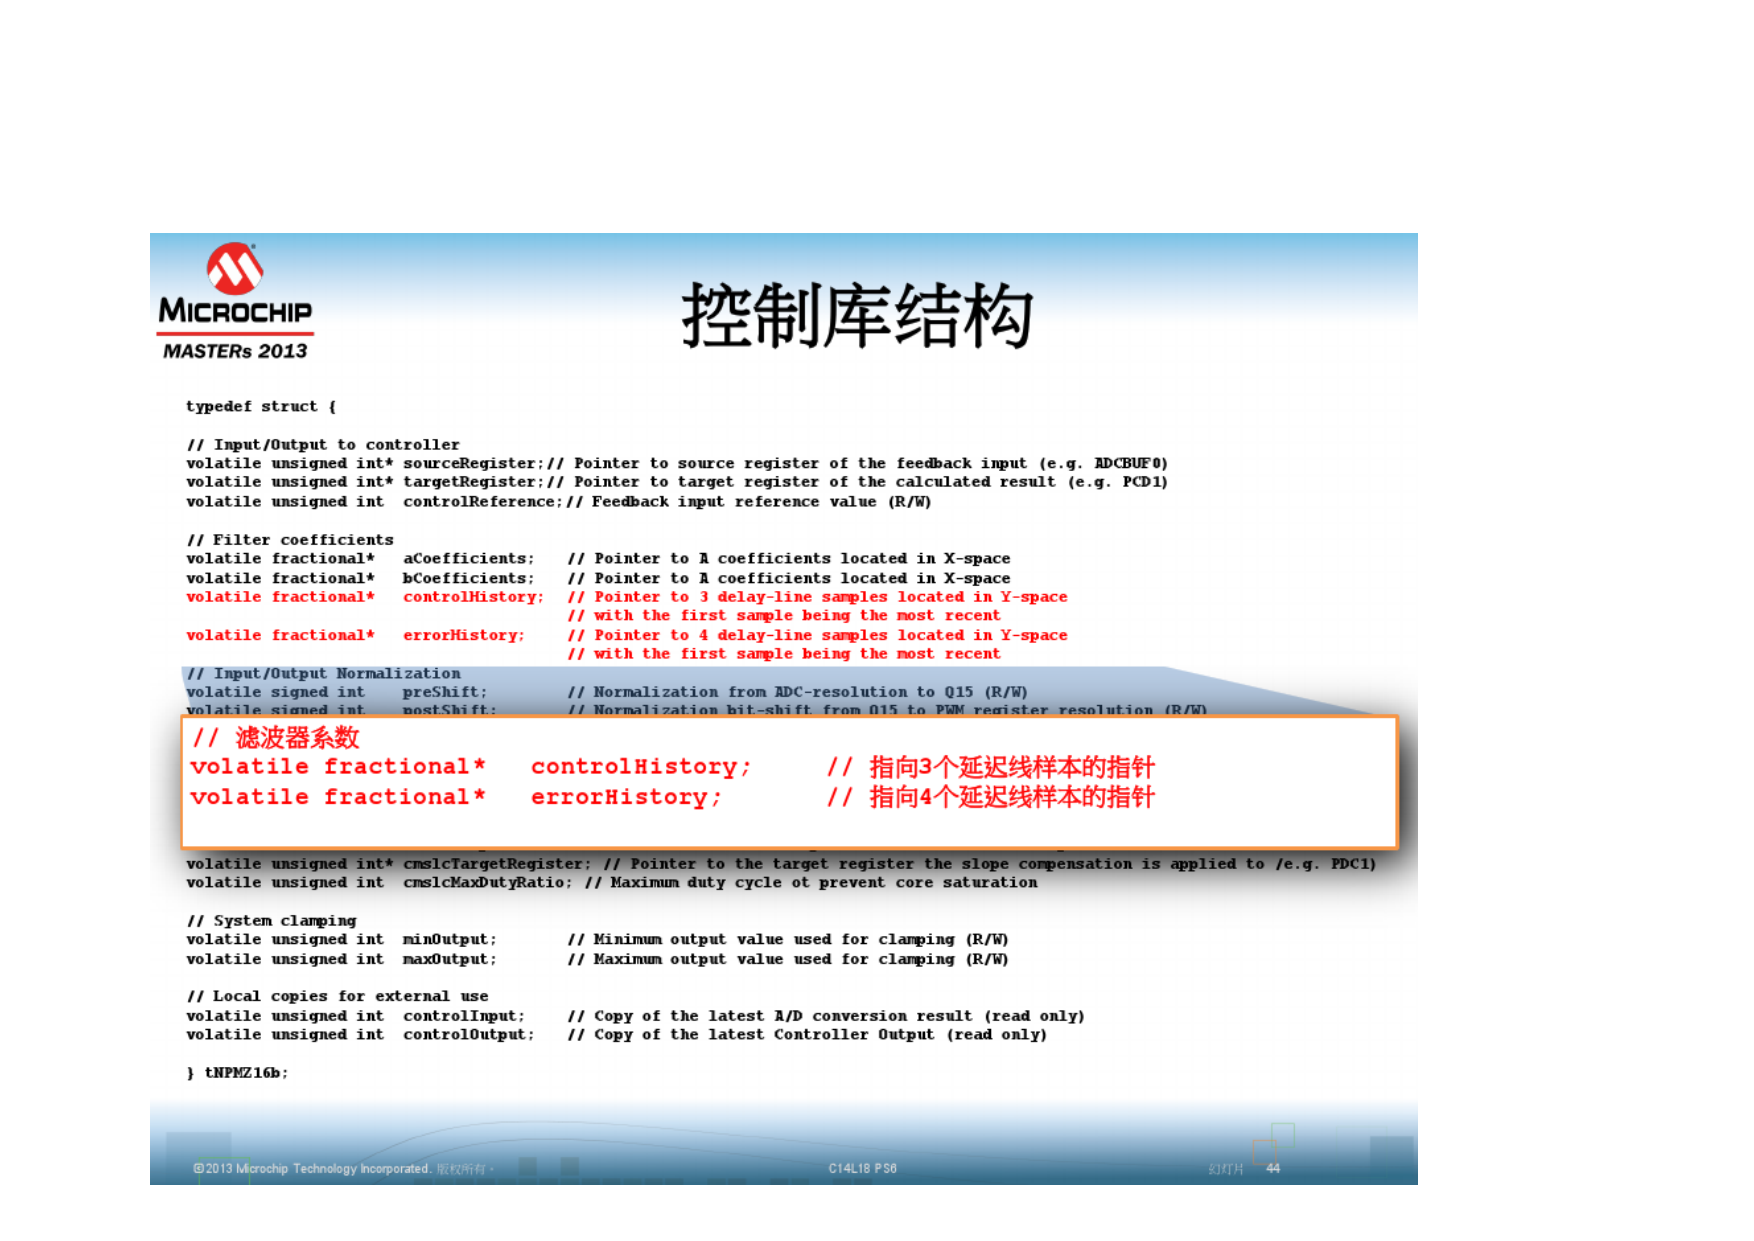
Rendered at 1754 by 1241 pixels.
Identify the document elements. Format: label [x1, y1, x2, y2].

picture [150, 233, 1418, 1185]
